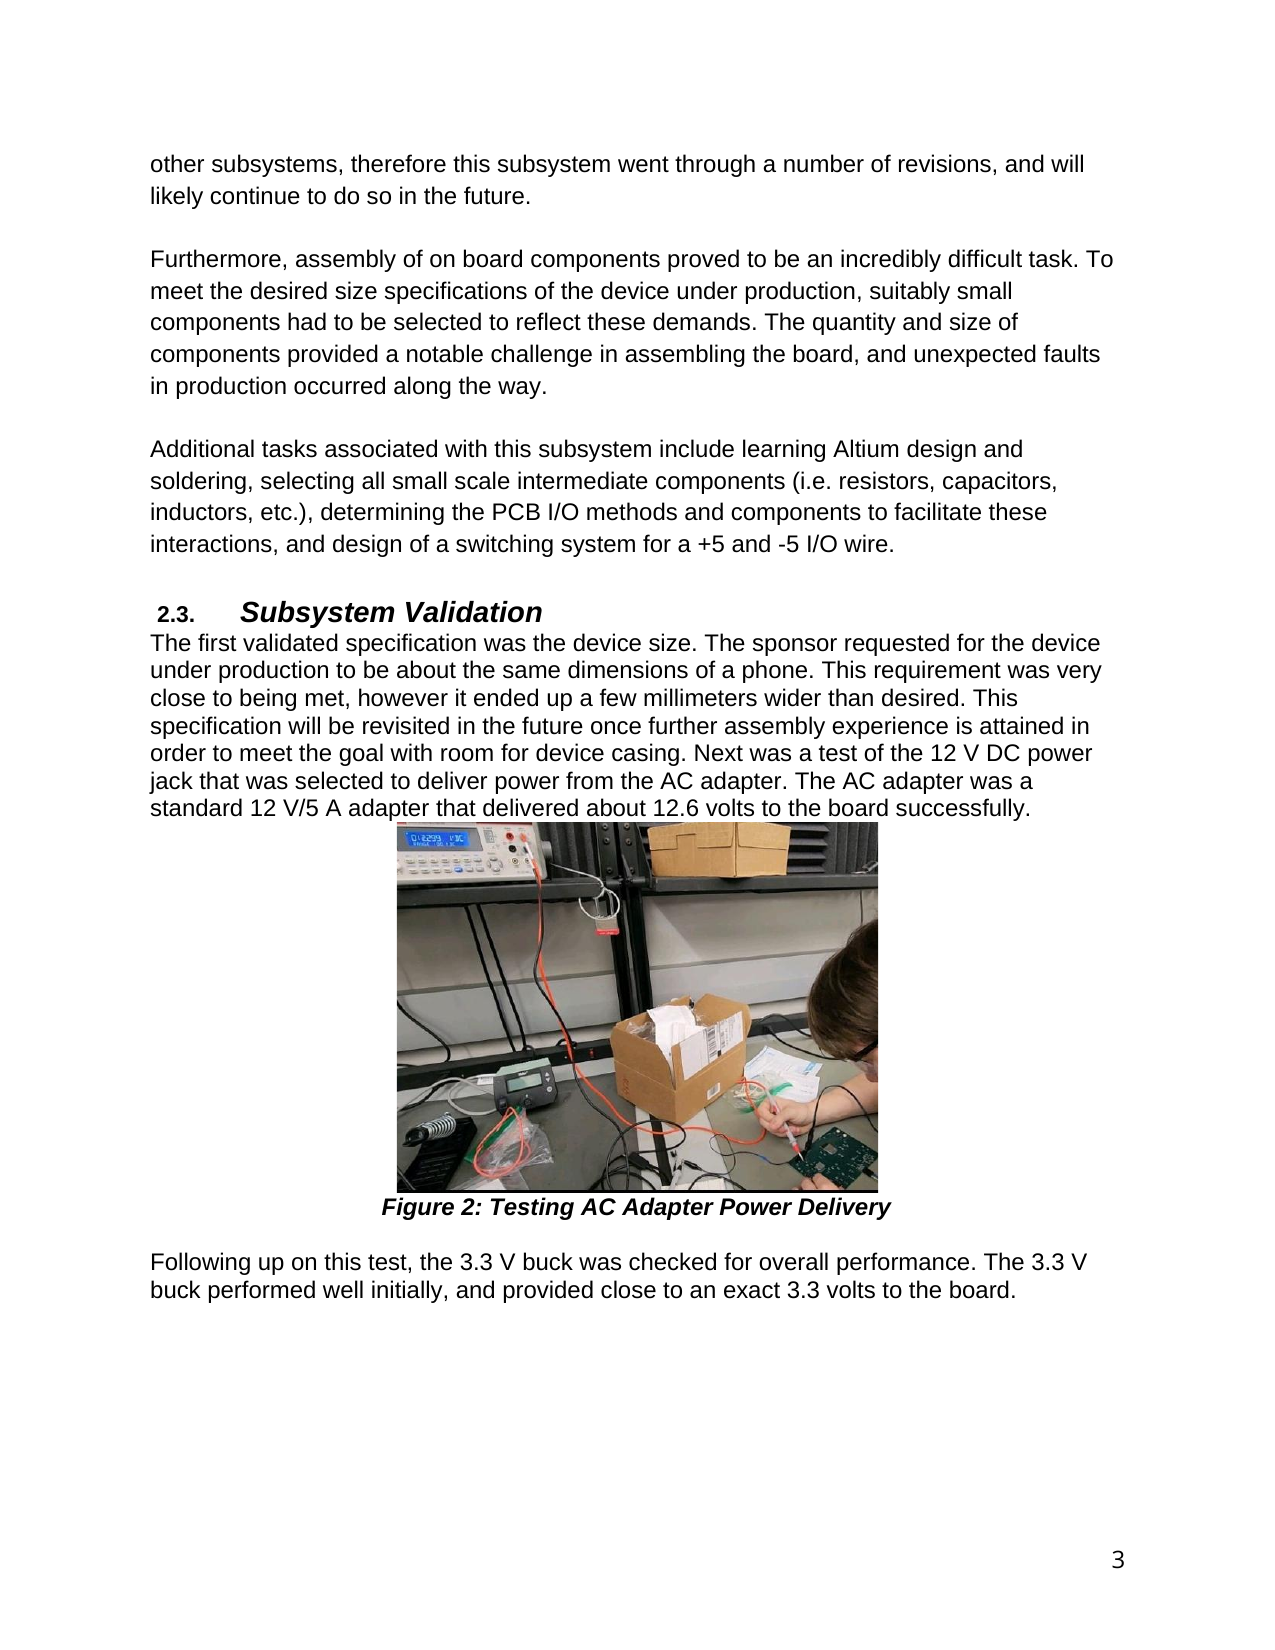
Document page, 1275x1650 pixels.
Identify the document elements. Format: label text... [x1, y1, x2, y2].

text Figure 2: Testing AC Adapter Power Delivery [150, 1193, 1125, 1220]
list Subsystem Validation [195, 595, 1125, 629]
text The first validated specification was the device size. The sponsor requested for the device under production to be about the same dimensions of a phone. This requirement was very close to being met, however it ended up a few millimeters wider than desired. This specification will be revisited in the future once further assembly experience is attained in order to meet the goal with room for device casing. Next was a test of the 12 V DC power jack that was selected to deliver power from the AC adapter. The AC adapter was a standard 12 V/5 A adapter that delivered about 12.6 volts to the board successfully. [150, 629, 1125, 822]
text Furthermore, assembly of on board components proved to be an incredibly difficult task. To meet the desired size specifications of the device under production, suitably small components had to be selected to reflect these demands. The quantity and size of components provided a notable challenge in assembling the board, and unexpected faults in production occurred along the way. [150, 245, 1125, 399]
picture [396, 822, 879, 1193]
text Additional tasks associated with this subsystem include learning Altium design and soldering, selecting all small scale intermediate components (i.e. resistors, capacitors, inductors, etc.), determining the PCB I/O methods and components to facilitate these interactions, and design of a switching system for a +5 and -5 I/O wire. [150, 435, 1125, 558]
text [150, 150, 1125, 209]
text Following up on this test, the 3.3 V buck was checked for overall performance. The 3.3 V buck performed well initially, and provided close to an exact 3.3 volts to the board. [150, 1248, 1125, 1303]
